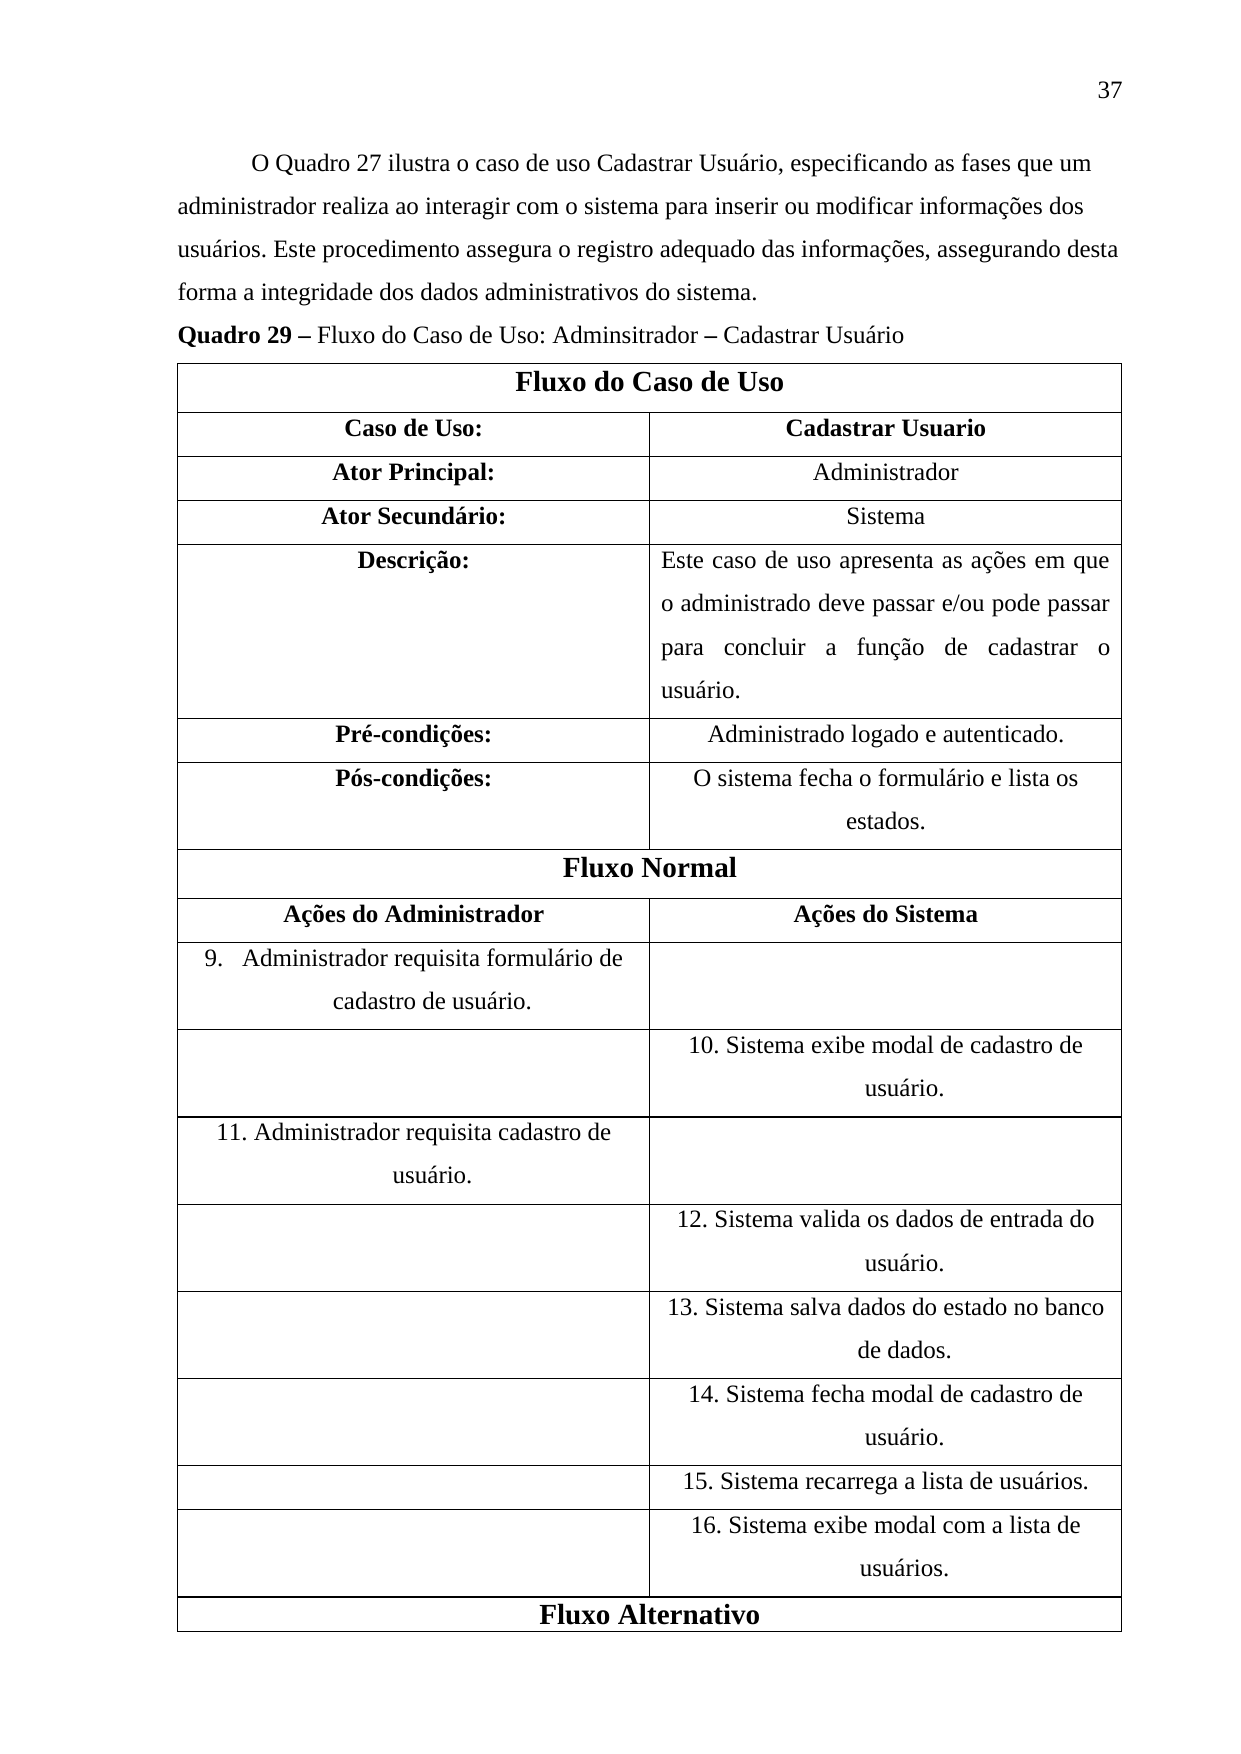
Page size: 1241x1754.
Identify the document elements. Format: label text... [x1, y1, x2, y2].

table_cell Caso de Uso: [178, 413, 649, 456]
table_cell Sistema fecha modal de cadastro de usuário. [650, 1379, 1121, 1465]
table_cell Ator Secundário: [178, 501, 649, 544]
table_cell [178, 1379, 649, 1465]
table_cell [178, 1466, 649, 1509]
table_cell Sistema exibe modal com a lista de usuários. [650, 1510, 1121, 1596]
table_cell Administrador requisita formulário de cadastro de usuário. [178, 943, 649, 1029]
table_cell Fluxo Alternativo [178, 1598, 1121, 1631]
table_cell Administrado logado e autenticado. [650, 719, 1121, 762]
table_cell Sistema exibe modal de cadastro de usuário. [650, 1030, 1121, 1116]
text O Quadro 27 ilustra o caso de uso Cadastrar Usuário, especificando as fases que um administrador realiza ao interagir com o sistema para inserir ou modificar informações dos usuários. Este procedimento assegura o registro adequado das informações, assegurando desta forma a integridade dos dados administrativos do sistema. [177, 148, 1122, 306]
table_cell [178, 1292, 649, 1378]
table_cell Descrição: [178, 545, 649, 718]
table_cell Cadastrar Usuario [650, 413, 1121, 456]
table_cell Ações do Sistema [650, 899, 1121, 942]
table_cell Pós-condições: [178, 763, 649, 849]
table_cell Sistema recarrega a lista de usuários. [650, 1466, 1121, 1509]
table_cell Sistema [650, 501, 1121, 544]
table_cell [650, 1118, 1121, 1203]
table_header Fluxo do Caso de Uso [178, 364, 1121, 412]
table_cell [178, 1510, 649, 1596]
table_cell Este caso de uso apresenta as ações em que o administrado deve passar e/ou pode passar para concluir a função de cadastrar o usuário. [650, 545, 1121, 718]
table_cell Pré-condições: [178, 719, 649, 762]
table_cell Administrador [650, 457, 1121, 500]
table_cell Fluxo Normal [178, 850, 1121, 898]
table_cell [650, 943, 1121, 1029]
table_cell Administrador requisita cadastro de usuário. [178, 1118, 649, 1203]
table_cell [178, 1030, 649, 1116]
table_cell Sistema valida os dados de entrada do usuário. [650, 1205, 1121, 1291]
table_cell Sistema salva dados do estado no banco de dados. [650, 1292, 1121, 1378]
table_cell O sistema fecha o formulário e lista os estados. [650, 763, 1121, 849]
table_cell Ações do Administrador [178, 899, 649, 942]
table_cell [178, 1205, 649, 1291]
table_cell Ator Principal: [178, 457, 649, 500]
